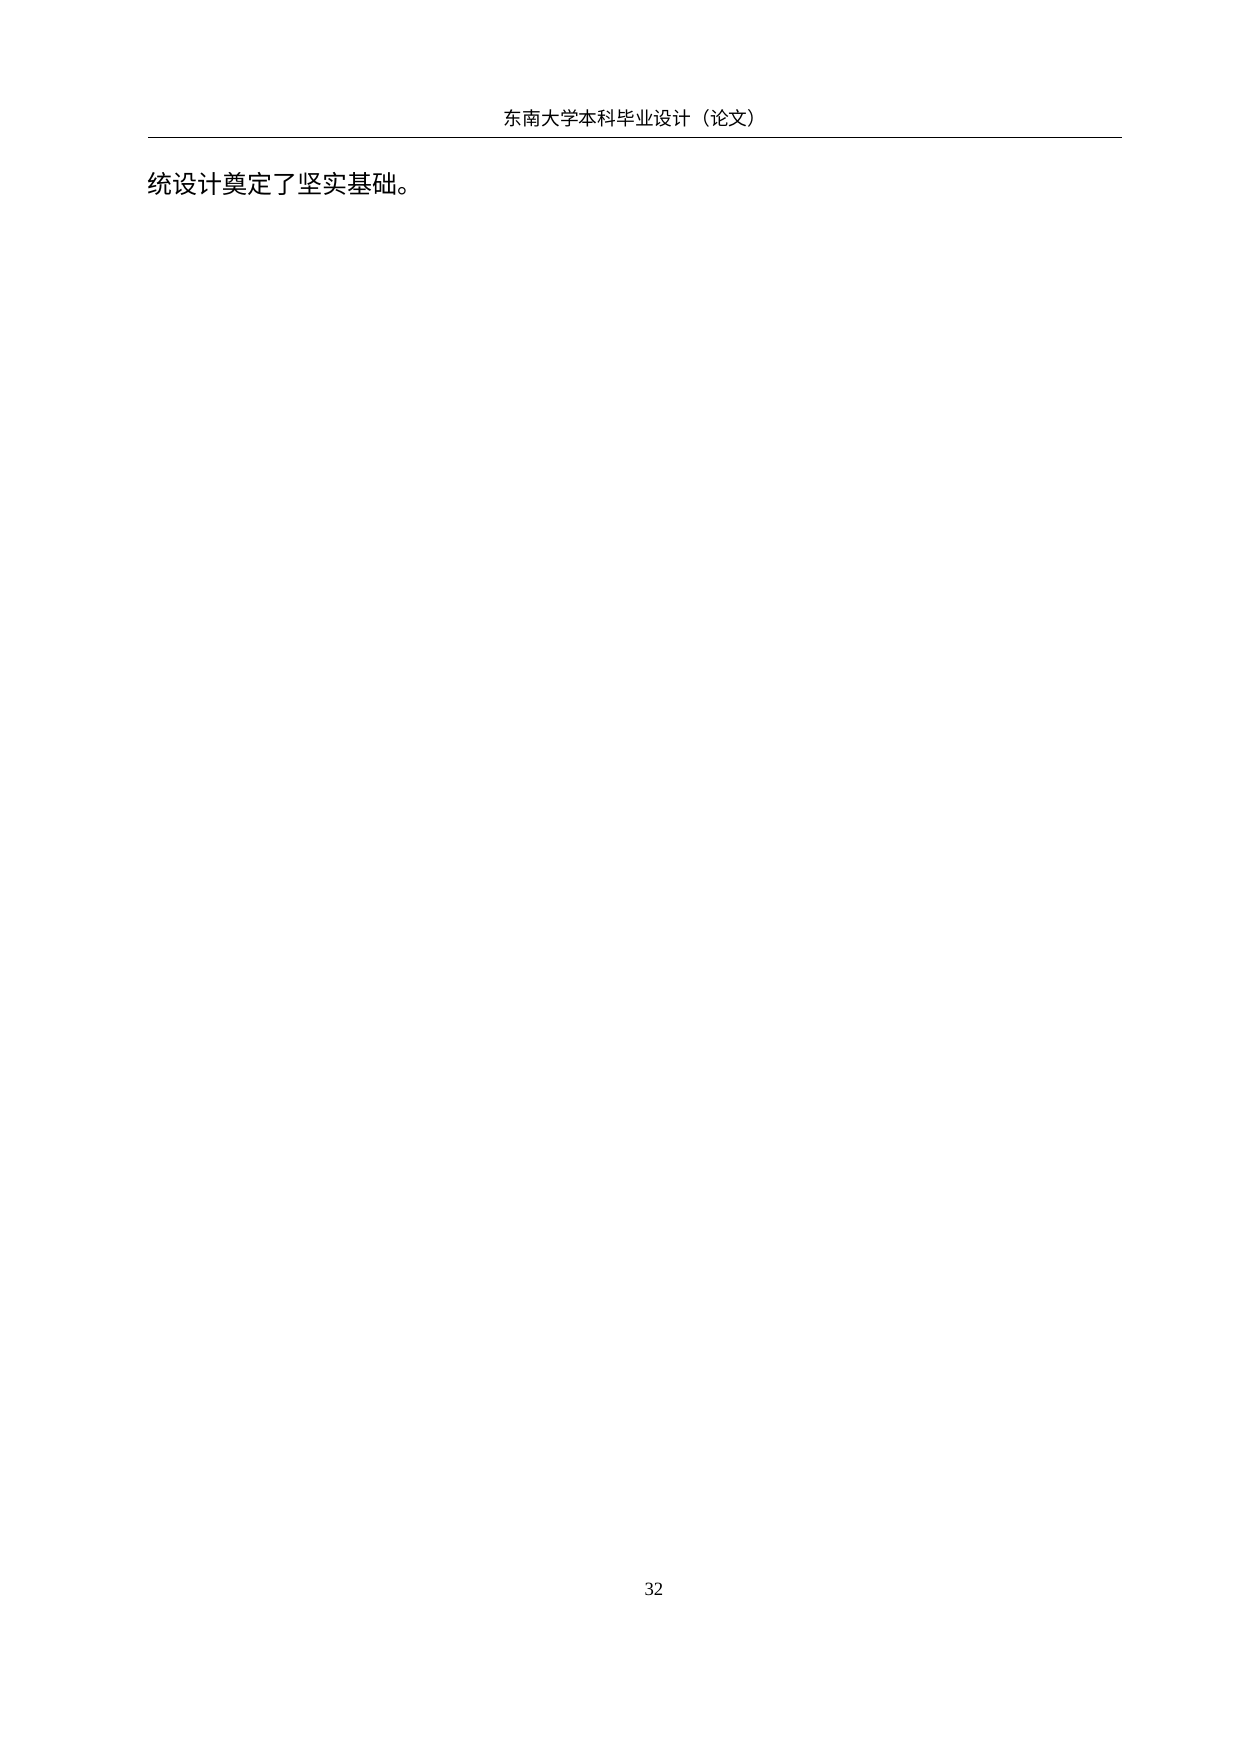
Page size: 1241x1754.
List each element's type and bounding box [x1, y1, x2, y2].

text [148, 150, 1122, 215]
